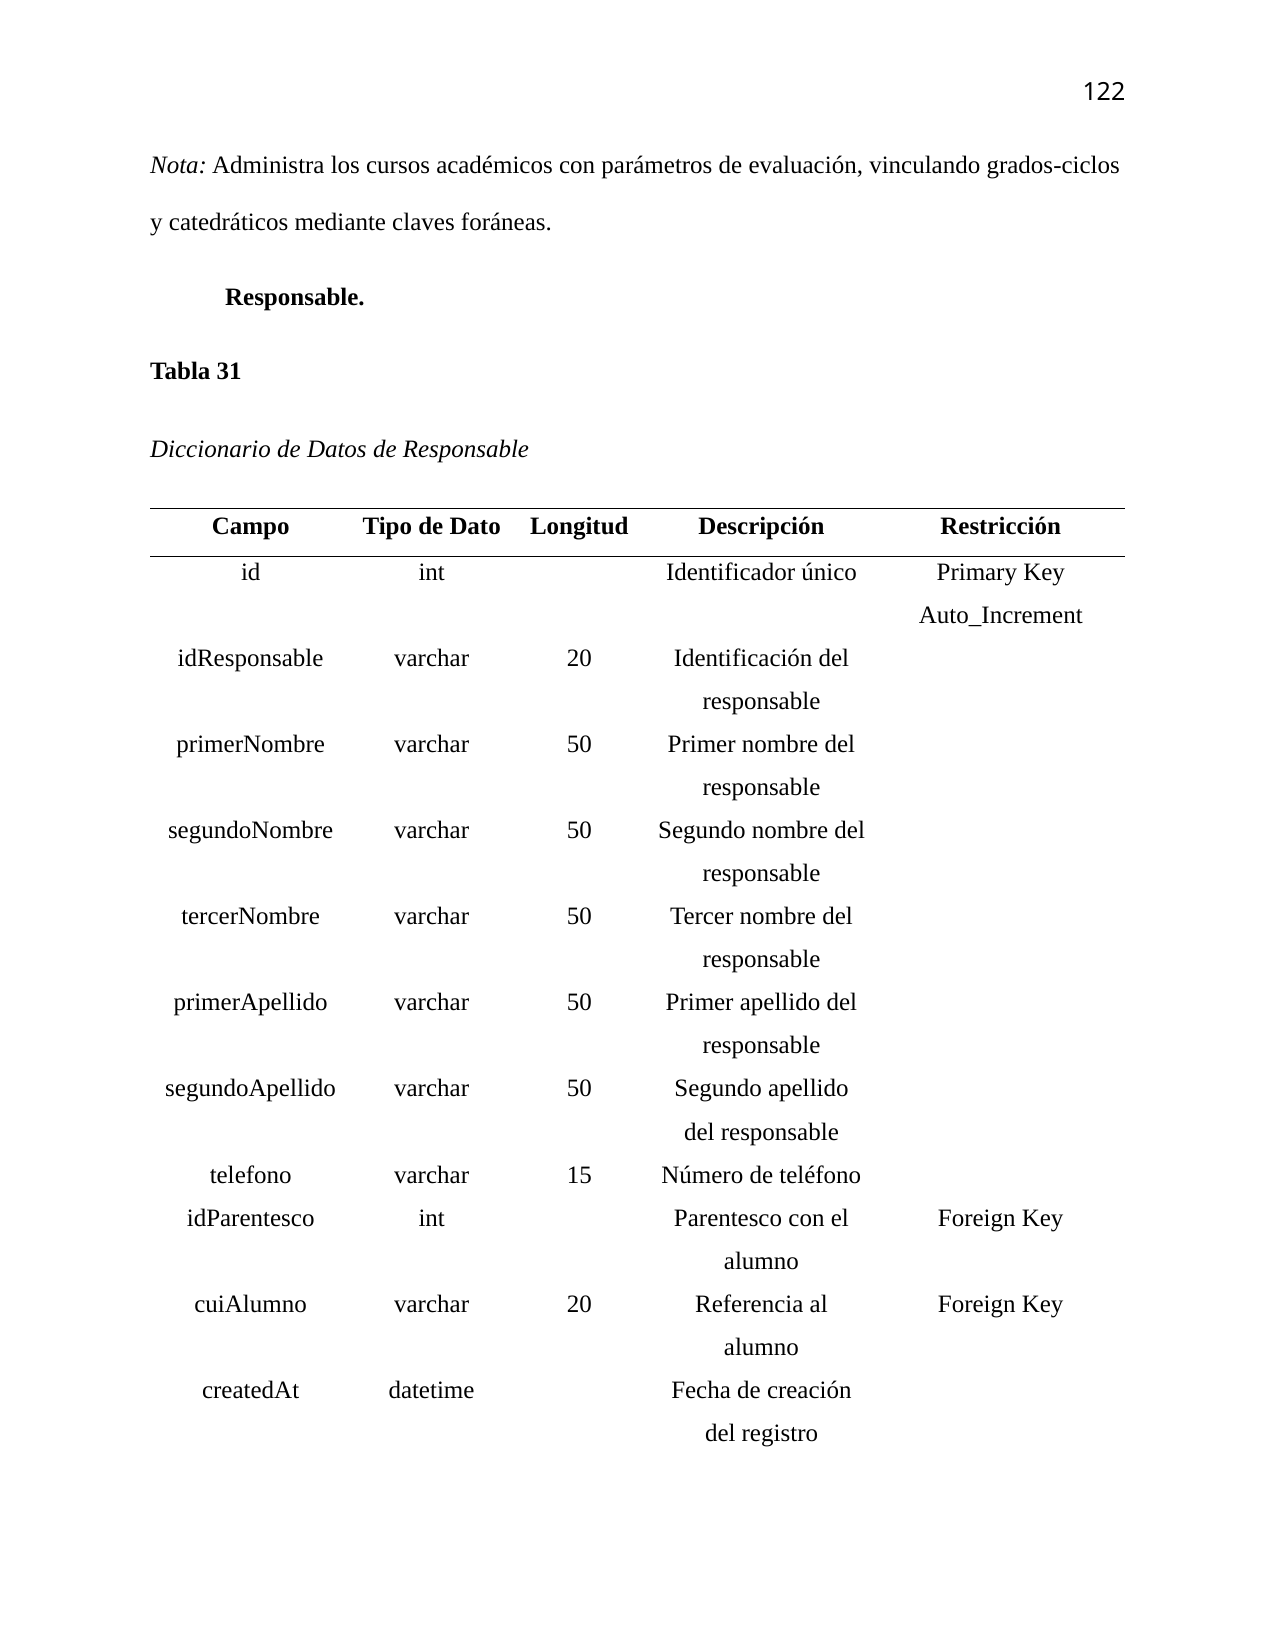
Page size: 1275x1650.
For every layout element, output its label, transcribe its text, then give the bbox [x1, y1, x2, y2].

text Tabla 31 [150, 356, 1125, 384]
subtitle Responsable. [150, 282, 1125, 310]
text Nota: Administra los cursos académicos con parámetros de evaluación, vinculando grados-ciclos y catedráticos mediante claves foráneas. [150, 150, 1125, 236]
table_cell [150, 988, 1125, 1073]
text Diccionario de Datos de Responsable [150, 434, 1125, 463]
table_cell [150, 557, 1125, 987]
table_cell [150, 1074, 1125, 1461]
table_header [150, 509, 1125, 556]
